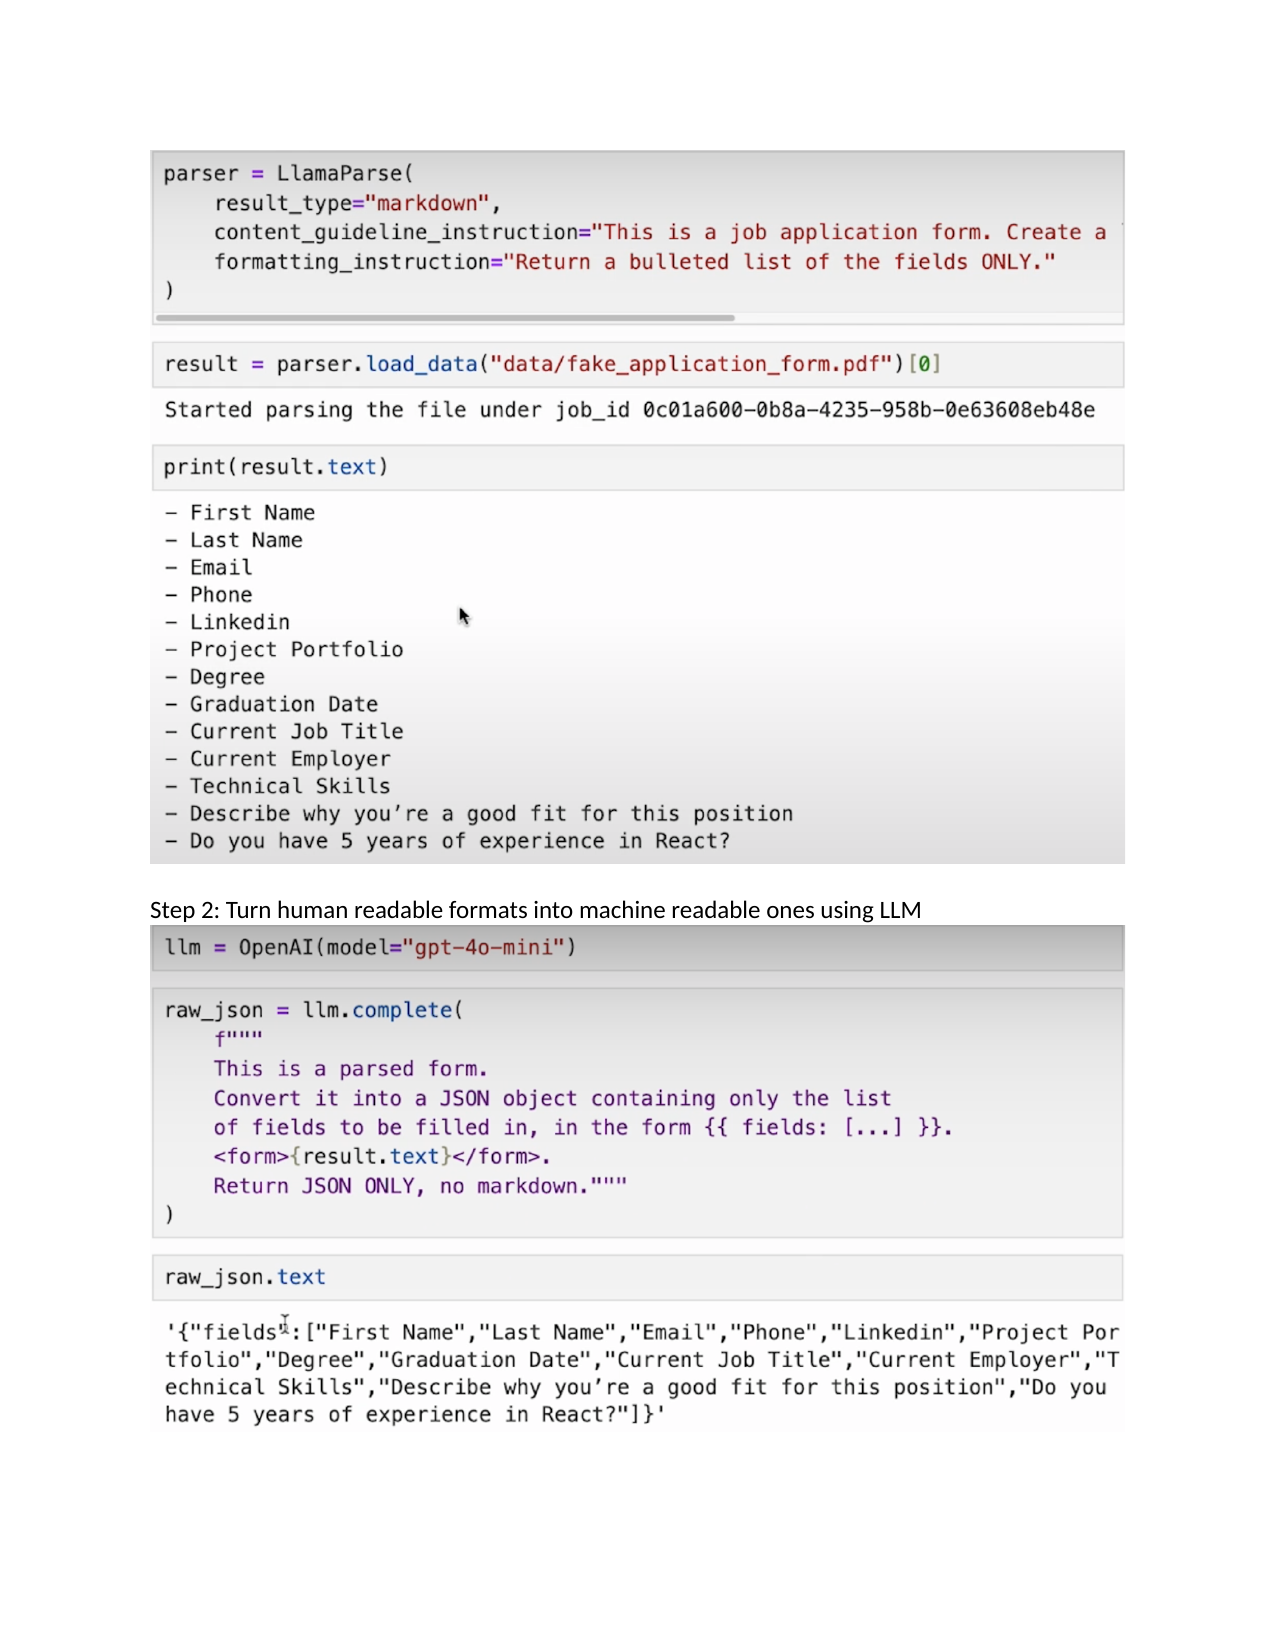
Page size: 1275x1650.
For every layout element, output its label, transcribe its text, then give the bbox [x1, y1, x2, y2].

picture [150, 925, 1125, 1432]
picture [150, 150, 1125, 864]
text Step 2: Turn human readable formats into machine readable ones using LLM [150, 894, 1125, 925]
